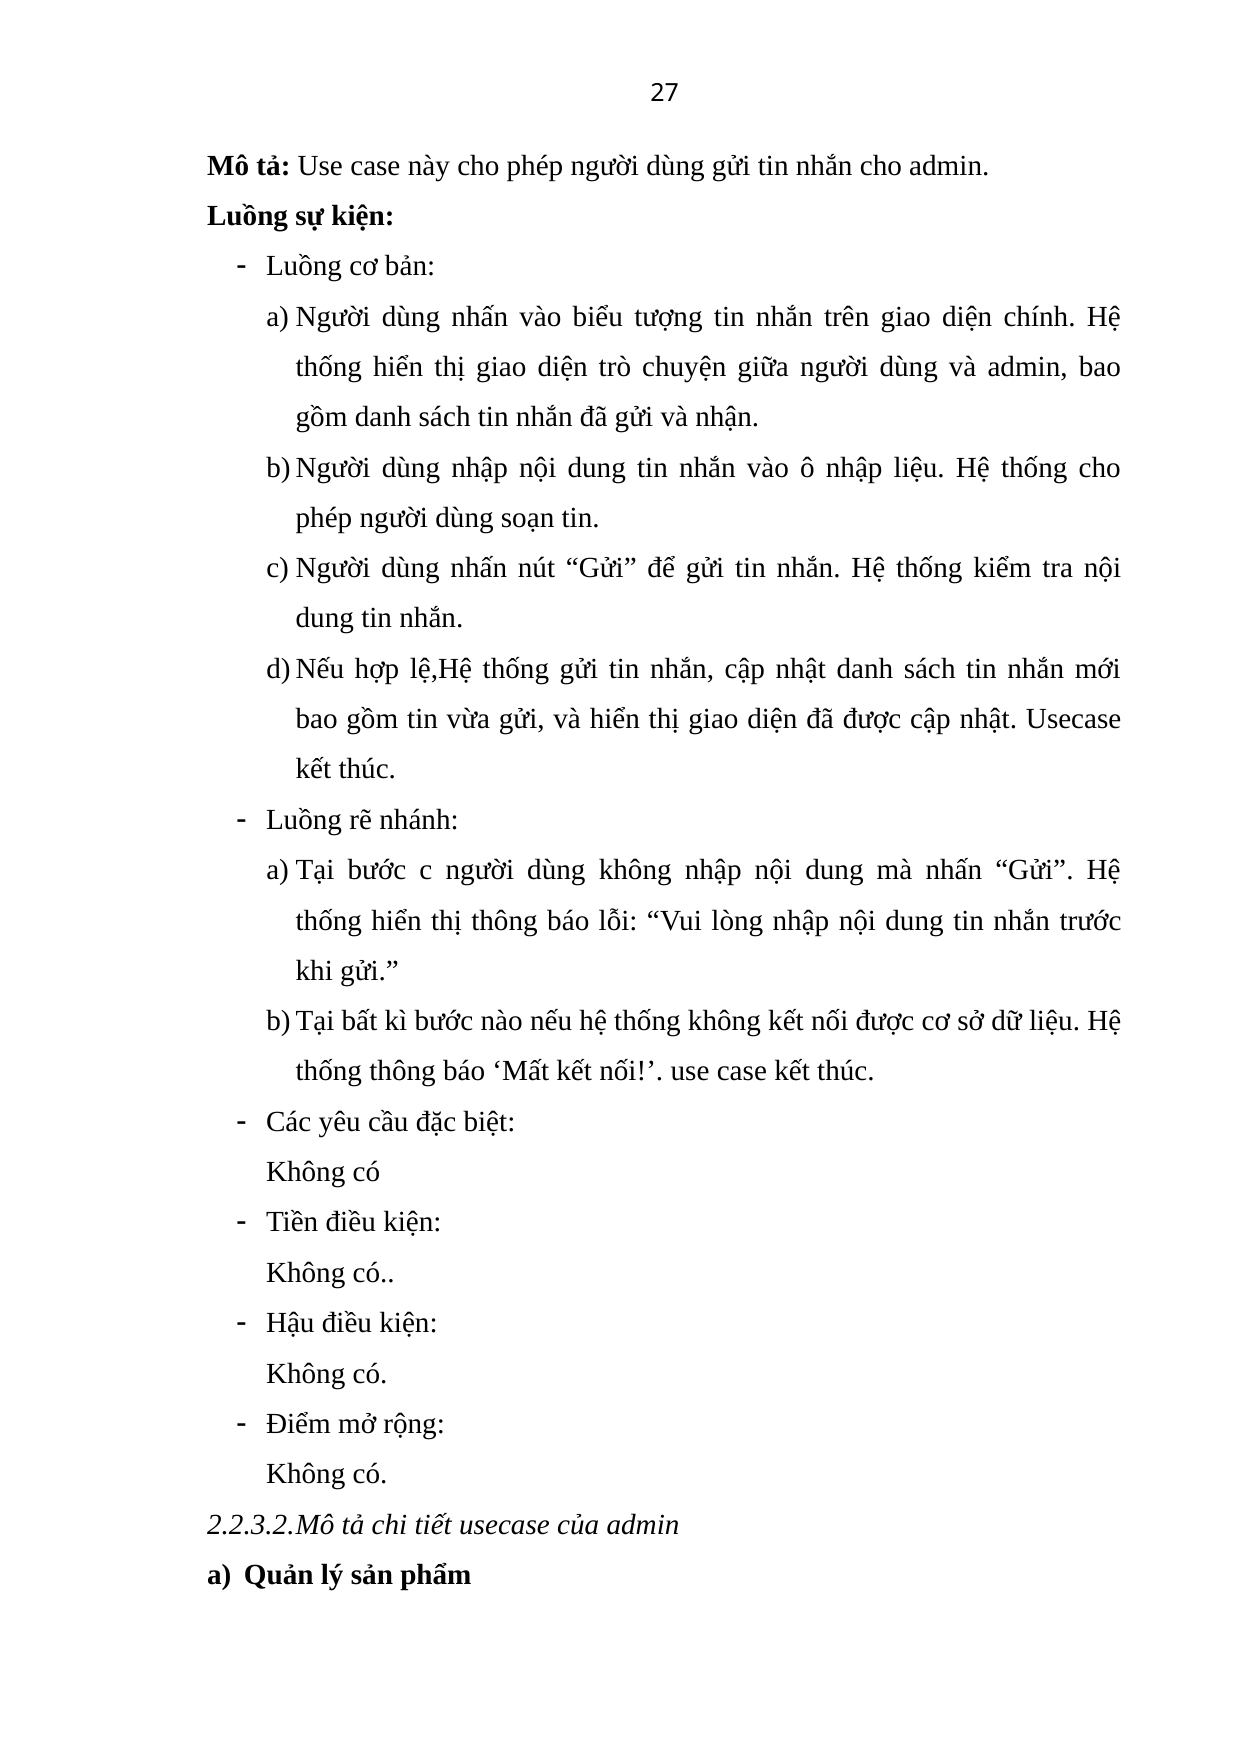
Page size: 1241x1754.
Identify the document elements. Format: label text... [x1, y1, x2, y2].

list Mô tả chi tiết usecase của admin [207, 1507, 1122, 1540]
list Mô tả: Use case này cho phép người dùng gửi tin nhắn cho admin. [207, 148, 1122, 181]
list Hậu điều kiện: [236, 1305, 1122, 1339]
list Luồng sự kiện: [207, 198, 1122, 232]
list Người dùng nhấn vào biểu tượng tin nhắn trên giao diện chính. Hệ thống hiển thị giao diện trò chuyện giữa người dùng và admin, bao gồm danh sách tin nhắn đã gửi và nhận. [266, 299, 1122, 433]
list Tại bước c người dùng không nhập nội dung mà nhấn “Gửi”. Hệ thống hiển thị thông báo lỗi: “Vui lòng nhập nội dung tin nhắn trước khi gửi.” [266, 852, 1122, 986]
list Không có [266, 1154, 1122, 1188]
list Điểm mở rộng: [236, 1406, 1122, 1440]
list Không có.. [266, 1255, 1122, 1288]
list Luồng cơ bản: [236, 248, 1122, 282]
list Tiền điều kiện: [236, 1204, 1122, 1238]
list Nếu hợp lệ,Hệ thống gửi tin nhắn, cập nhật danh sách tin nhắn mới bao gồm tin vừa gửi, và hiển thị giao diện đã được cập nhật. Usecase kết thúc. [266, 651, 1122, 785]
list Không có. [266, 1356, 1122, 1389]
list Quản lý sản phẩm [207, 1557, 1122, 1591]
list Không có. [266, 1456, 1122, 1490]
list Các yêu cầu đặc biệt: [236, 1104, 1122, 1137]
list Người dùng nhập nội dung tin nhắn vào ô nhập liệu. Hệ thống cho phép người dùng soạn tin. [266, 450, 1122, 533]
list Luồng rẽ nhánh: [236, 802, 1122, 836]
list Tại bất kì bước nào nếu hệ thống không kết nối được cơ sở dữ liệu. Hệ thống thông báo ‘Mất kết nối!’. use case kết thúc. [266, 1003, 1122, 1087]
list Người dùng nhấn nút “Gửi” để gửi tin nhắn. Hệ thống kiểm tra nội dung tin nhắn. [266, 550, 1122, 634]
